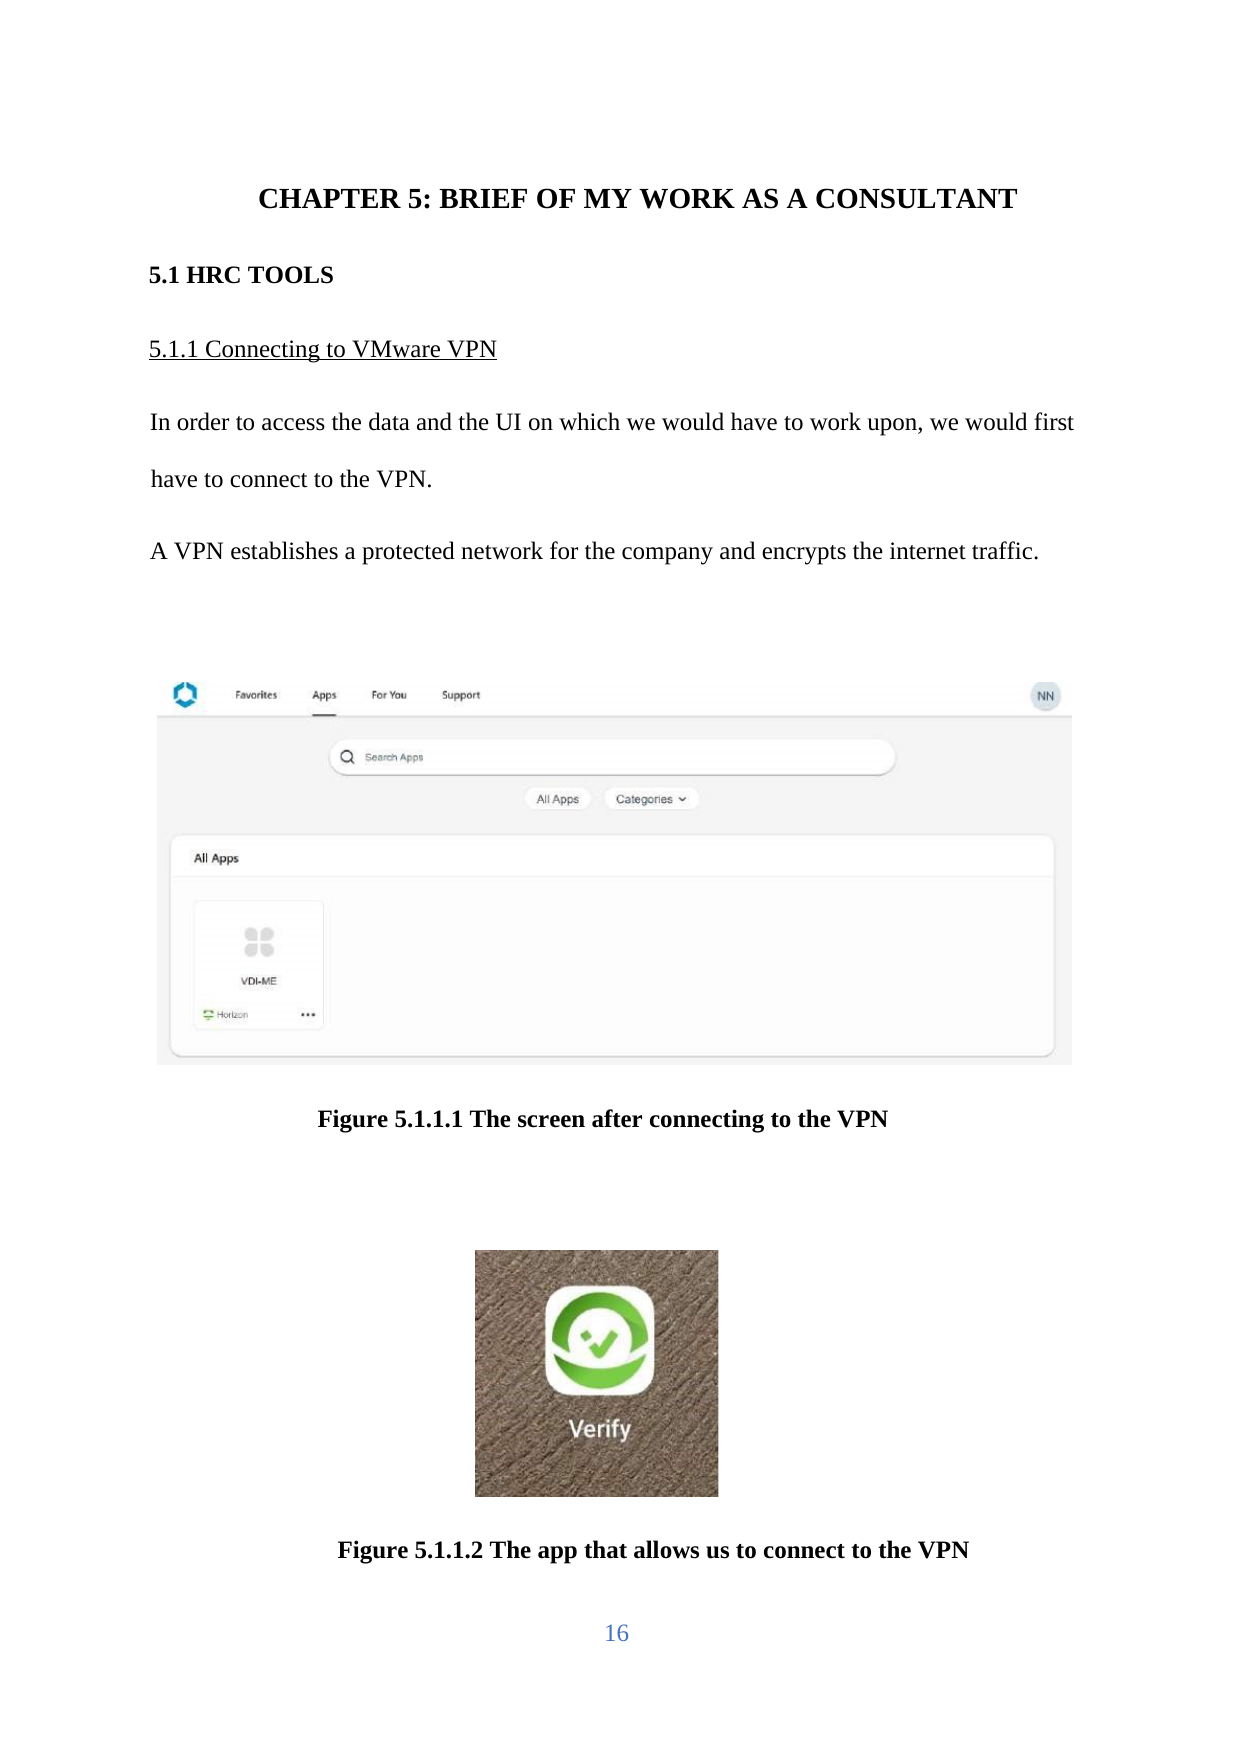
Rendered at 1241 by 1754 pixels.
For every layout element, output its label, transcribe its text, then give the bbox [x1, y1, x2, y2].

subtitle 5.1.1 Connecting to VMware VPN [148, 334, 1123, 363]
text In order to access the data and the UI on which we would have to work upon, we would first have to connect to the VPN. [149, 407, 1083, 492]
subtitle 5.1 HRC TOOLS [148, 260, 1123, 289]
picture [475, 1250, 719, 1497]
picture [156, 682, 1073, 1065]
text A VPN establishes a protected network for the company and encrypts the internet traffic. [149, 536, 1083, 565]
subtitle Figure 5.1.1.1 The screen after connecting to the VPN [148, 1104, 1123, 1133]
text CHAPTER 5: BRIEF OF MY WORK AS A CONSULTANT [148, 181, 1138, 214]
text Figure 5.1.1.2 The app that allows us to connect to the VPN [150, 1535, 1138, 1564]
